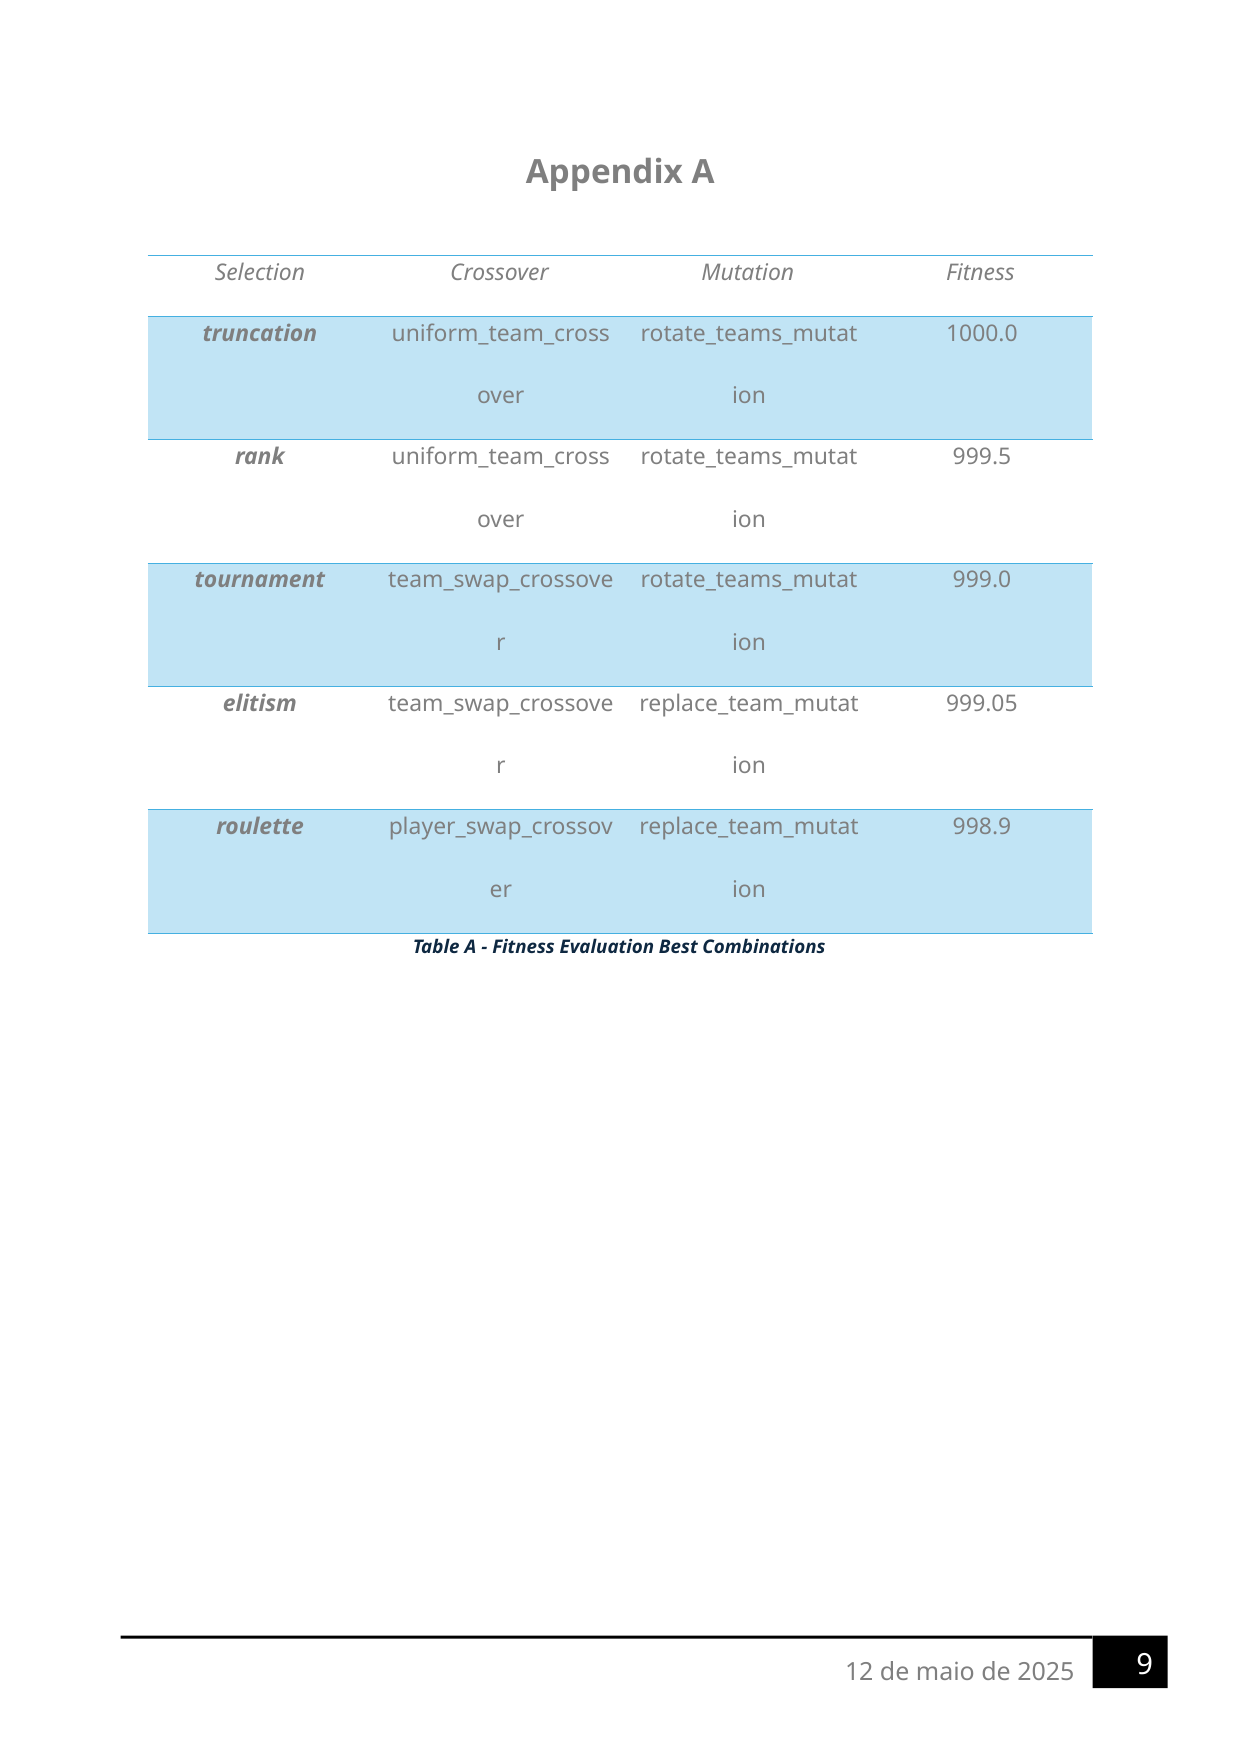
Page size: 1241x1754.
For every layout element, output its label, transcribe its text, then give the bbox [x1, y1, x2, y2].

table_cell rank [148, 440, 374, 562]
table_cell 999.05 [871, 687, 1092, 809]
table_cell 999.0 [871, 564, 1092, 686]
table_cell player_swap_crossover [374, 810, 627, 933]
text Table A - Fitness Evaluation Best Combinations [148, 934, 1092, 959]
table_cell elitism [148, 687, 374, 809]
table_cell tournament [148, 564, 374, 686]
table_cell roulette [148, 810, 374, 933]
table_cell team_swap_crossover [374, 687, 627, 809]
table_cell truncation [148, 317, 374, 439]
table_cell 998.9 [871, 810, 1092, 933]
table_cell uniform_team_crossover [374, 317, 627, 439]
table_header Selection [148, 256, 374, 316]
table_cell rotate_teams_mutation [627, 564, 871, 686]
table_cell uniform_team_crossover [374, 440, 627, 562]
table_cell replace_team_mutation [627, 810, 871, 933]
table_cell rotate_teams_mutation [627, 317, 871, 439]
table_header Crossover [374, 256, 627, 316]
table_cell replace_team_mutation [627, 687, 871, 809]
table_header Fitness [871, 256, 1092, 316]
subtitle Appendix A [148, 148, 1092, 193]
table_cell 1000.0 [871, 317, 1092, 439]
table_header Mutation [627, 256, 871, 316]
table_cell 999.5 [871, 440, 1092, 562]
table_cell team_swap_crossover [374, 564, 627, 686]
table_cell rotate_teams_mutation [627, 440, 871, 562]
